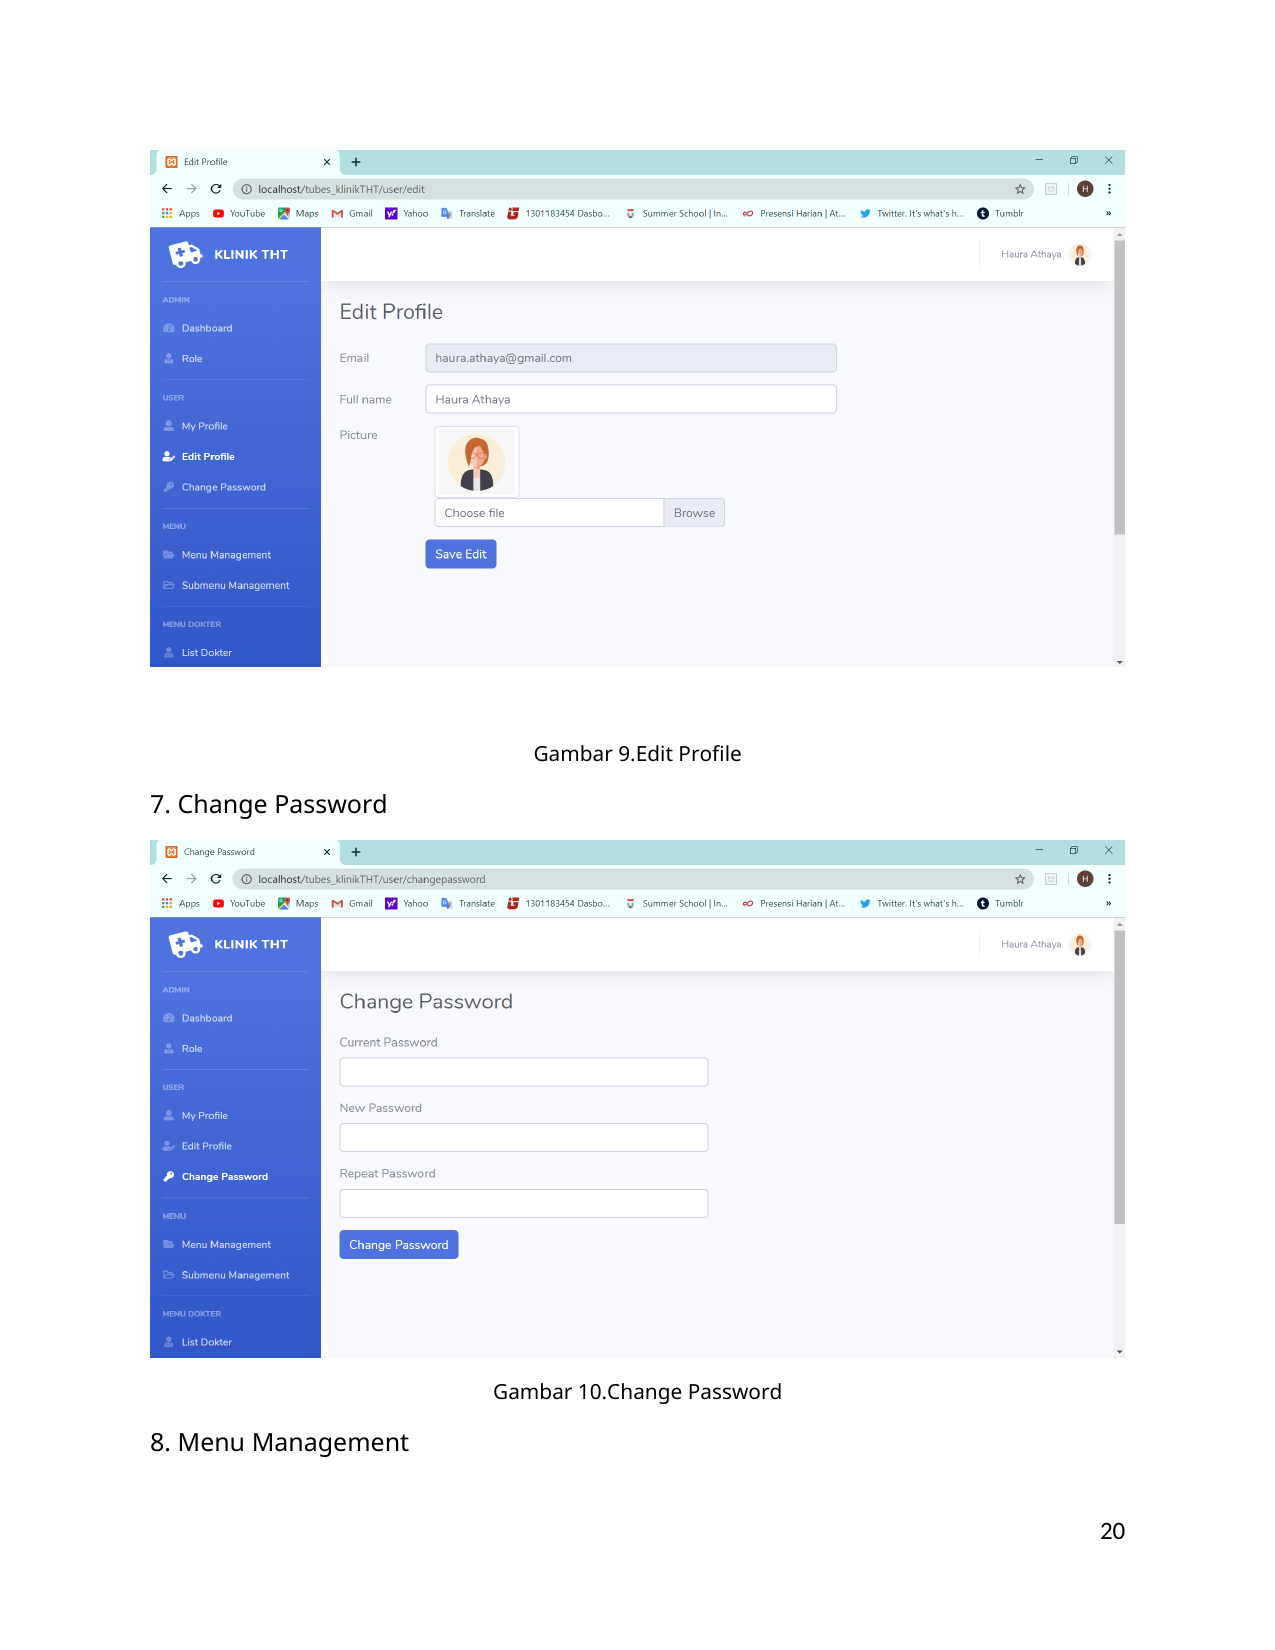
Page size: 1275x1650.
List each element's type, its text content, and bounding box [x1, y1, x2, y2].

picture [150, 150, 1125, 667]
picture [150, 840, 1125, 1358]
text 7. Change Password [150, 787, 1125, 821]
text Gambar 9.Edit Profile [150, 739, 1125, 768]
text 8. Menu Management [150, 1425, 1125, 1459]
text Gambar 10.Change Password [150, 1377, 1125, 1406]
